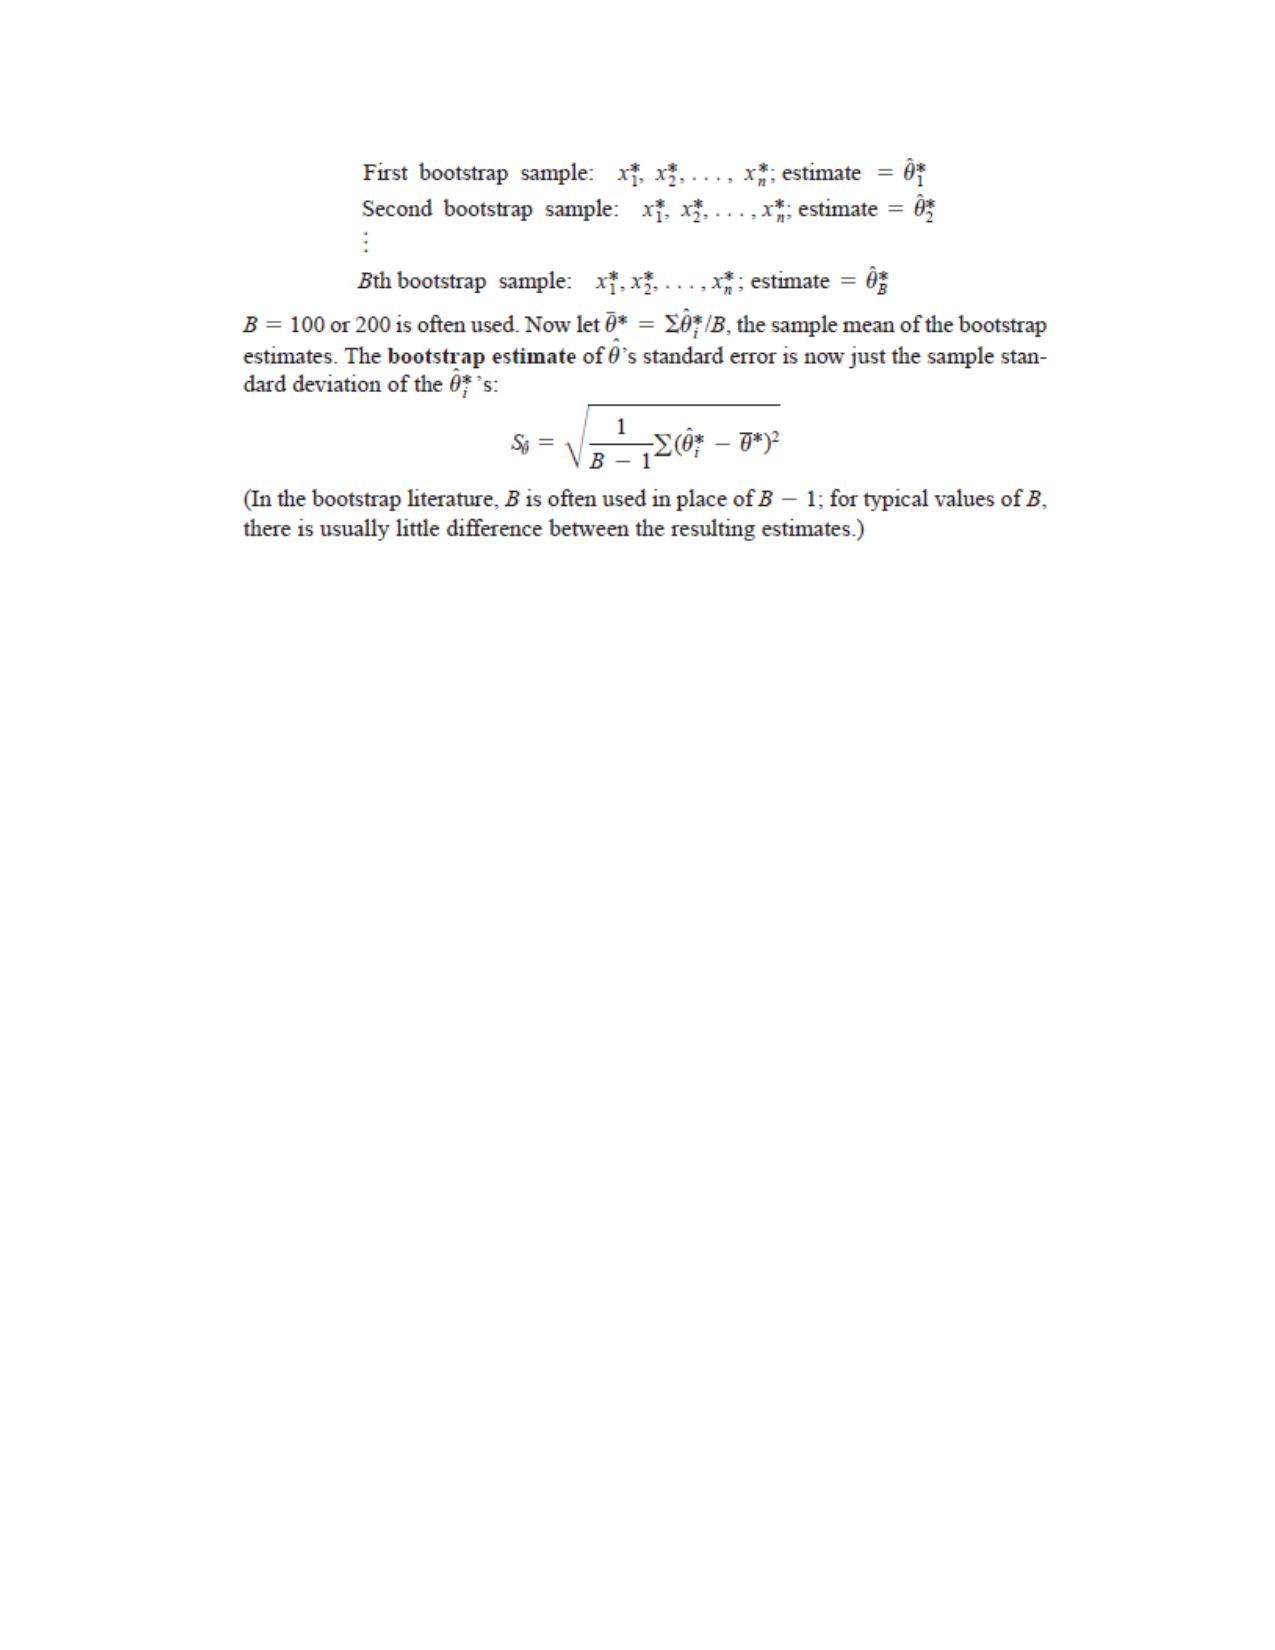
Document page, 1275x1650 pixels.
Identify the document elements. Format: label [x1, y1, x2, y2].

picture [214, 150, 1061, 552]
